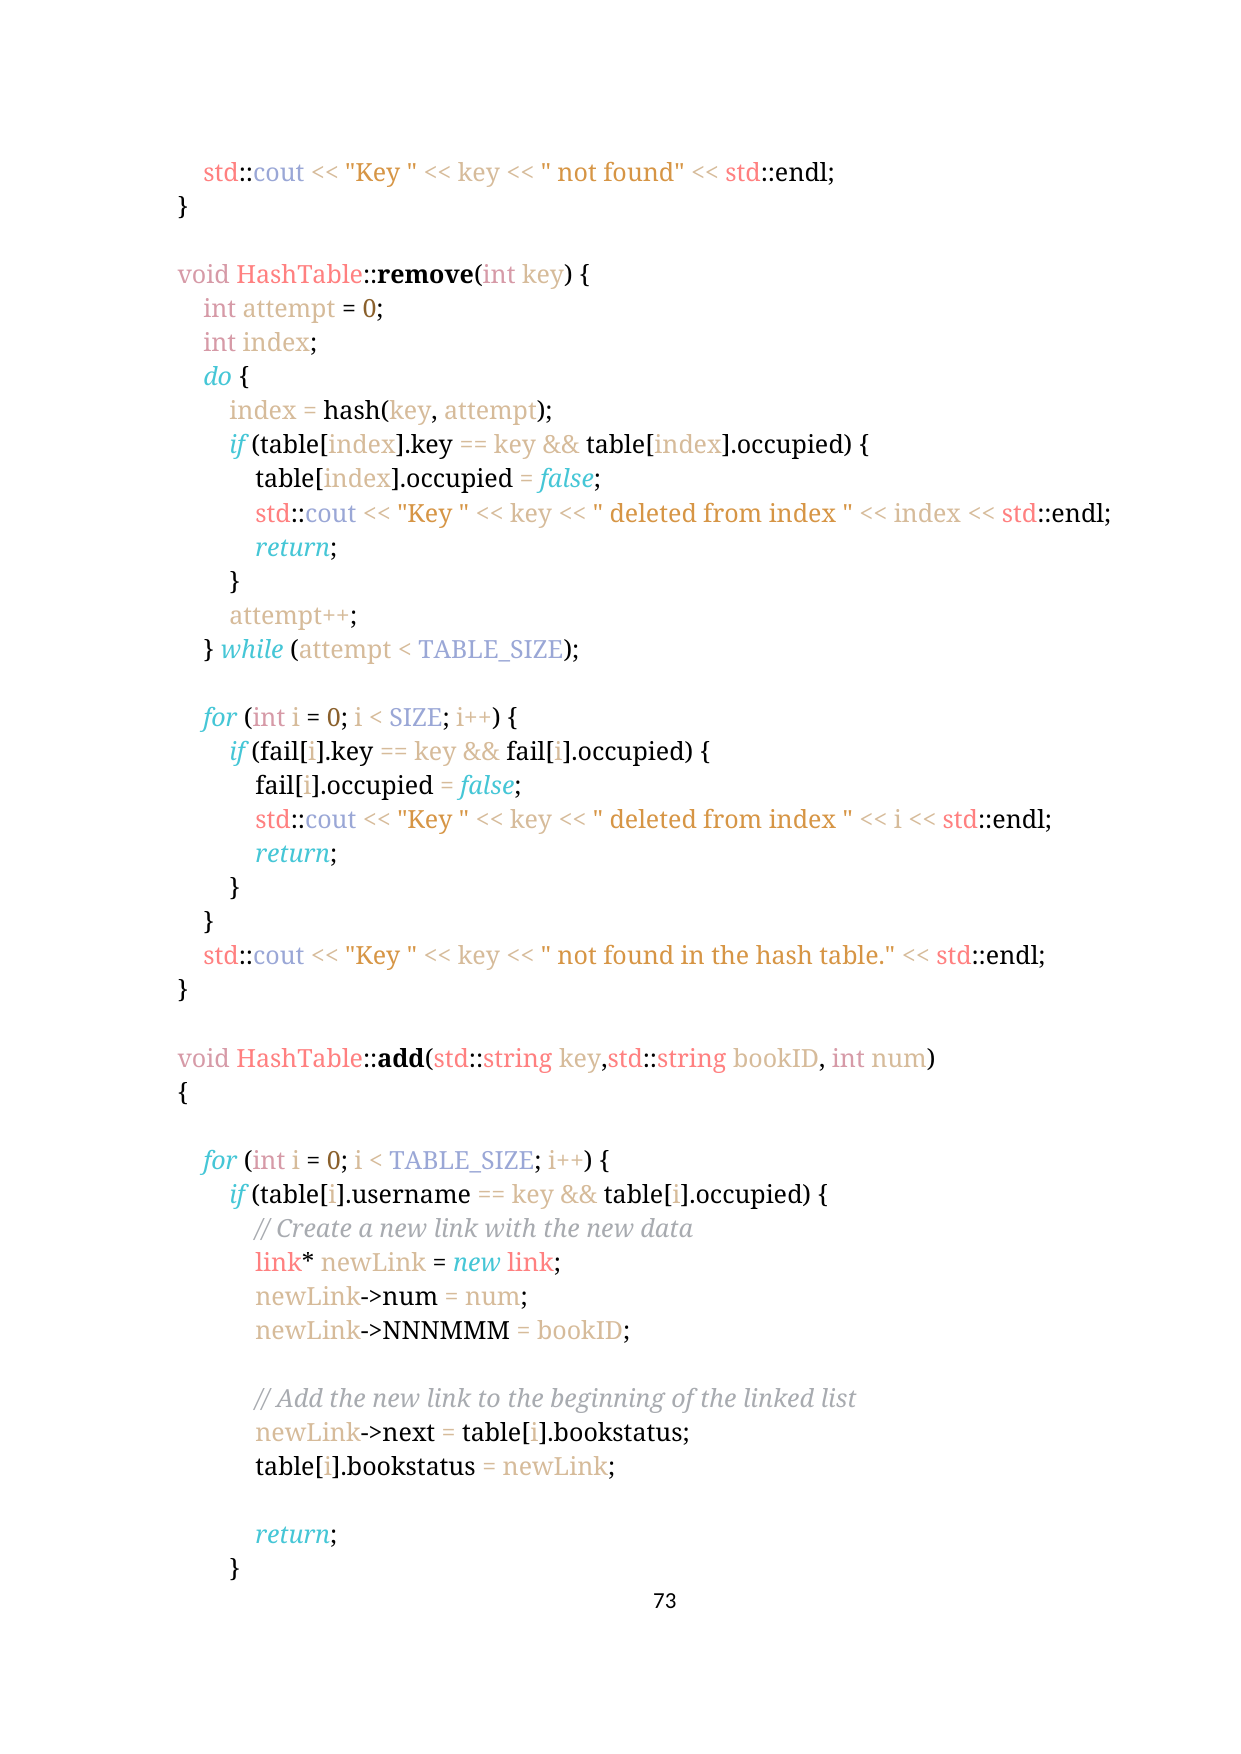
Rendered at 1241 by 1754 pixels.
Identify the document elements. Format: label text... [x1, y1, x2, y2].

text std::cout << "Key " << key << " not found" << std::endl; [177, 154, 1152, 189]
text std::cout << "Key " << key << " deleted from index " << i << std::endl; [177, 802, 1152, 836]
text int attempt = 0; [177, 291, 1152, 325]
text newLink->num = num; [177, 1279, 1152, 1313]
text } [177, 904, 1152, 938]
text void HashTable::remove(int key) { [177, 257, 1152, 291]
text return; [177, 529, 1152, 563]
text for (int i = 0; i < TABLE_SIZE; i++) { [177, 1142, 1152, 1176]
text newLink->next = table[i].bookstatus; [177, 1415, 1152, 1449]
text } while (attempt < TABLE_SIZE); [177, 631, 1152, 666]
text } [177, 563, 1152, 597]
text } [177, 189, 1152, 223]
text { [177, 1074, 1152, 1108]
text if (fail[i].key == key && fail[i].occupied) { [177, 734, 1152, 768]
text link* newLink = new link; [177, 1244, 1152, 1279]
text newLink->NNNMMM = bookID; [177, 1313, 1152, 1347]
text do { [177, 359, 1152, 393]
text std::cout << "Key " << key << " deleted from index " << index << std::endl; [177, 495, 1152, 529]
text for (int i = 0; i < SIZE; i++) { [177, 699, 1152, 734]
text return; [177, 836, 1152, 870]
text if (table[i].username == key && table[i].occupied) { [177, 1176, 1152, 1211]
text fail[i].occupied = false; [177, 768, 1152, 802]
text void HashTable::add(std::string key,std::string bookID, int num) [177, 1040, 1152, 1074]
text } [177, 1551, 1152, 1585]
text int index; [177, 325, 1152, 359]
text if (table[index].key == key && table[index].occupied) { [177, 427, 1152, 461]
text // Add the new link to the beginning of the linked list [177, 1381, 1152, 1415]
text // Create a new link with the new data [177, 1211, 1152, 1244]
text std::cout << "Key " << key << " not found in the hash table." << std::endl; [177, 938, 1152, 972]
text attempt++; [177, 597, 1152, 631]
text } [177, 972, 1152, 1006]
text table[i].bookstatus = newLink; [177, 1449, 1152, 1483]
text table[index].occupied = false; [177, 461, 1152, 495]
text } [177, 870, 1152, 904]
text return; [177, 1517, 1152, 1551]
text index = hash(key, attempt); [177, 393, 1152, 427]
